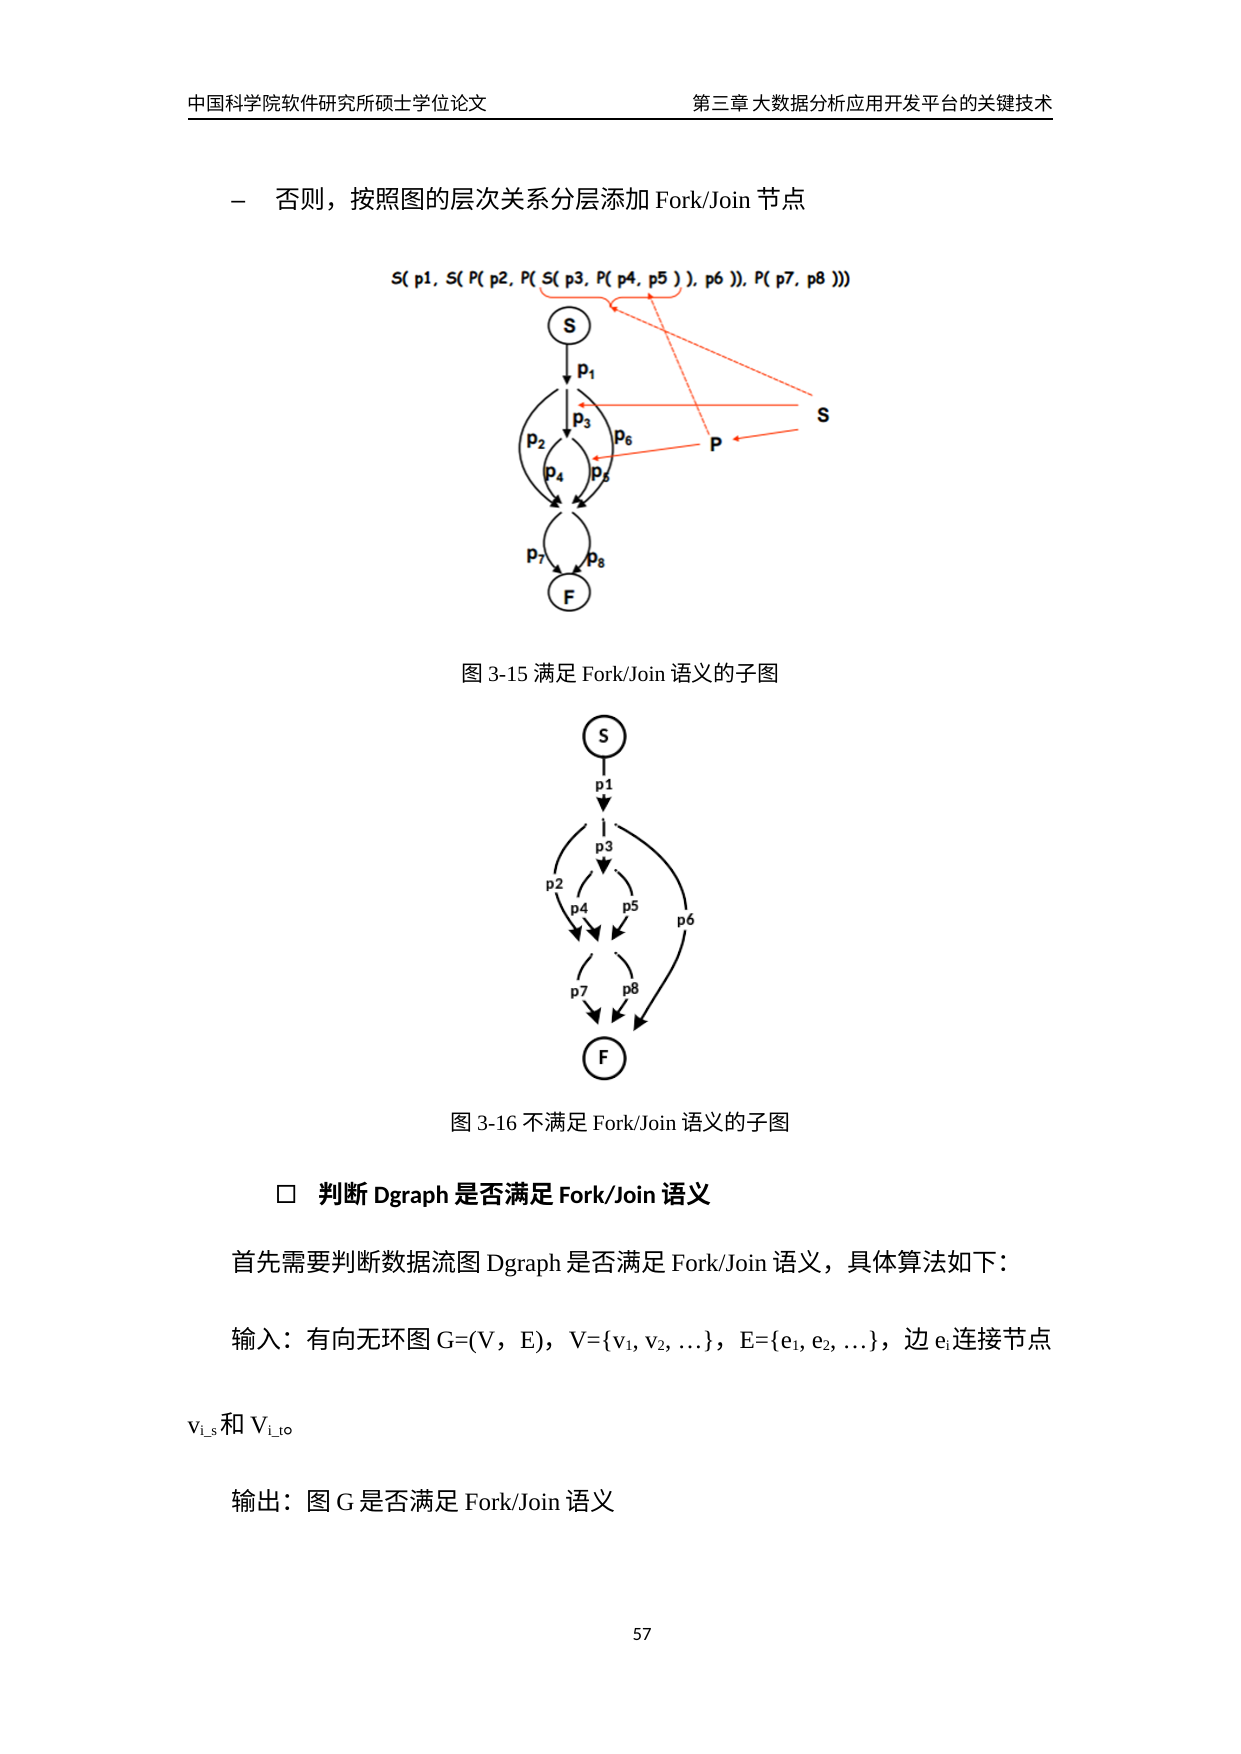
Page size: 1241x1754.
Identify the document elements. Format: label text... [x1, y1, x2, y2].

text 判断Dgraph是否满足Fork/Join语义 [275, 1158, 1053, 1226]
picture [389, 261, 852, 614]
list 否则，按照图的层次关系分层添加Fork/Join节点 [231, 164, 1053, 232]
text 输入：有向无环图G=(V，E)，V={v1, v2, …}，E={e1, e2, …}，边ei连接节点vi_s和Vi_t。 [187, 1303, 1053, 1456]
text 输出：图G是否满足Fork/Join语义 [187, 1465, 1053, 1533]
text 首先需要判断数据流图Dgraph是否满足Fork/Join语义，具体算法如下： [187, 1226, 1053, 1294]
